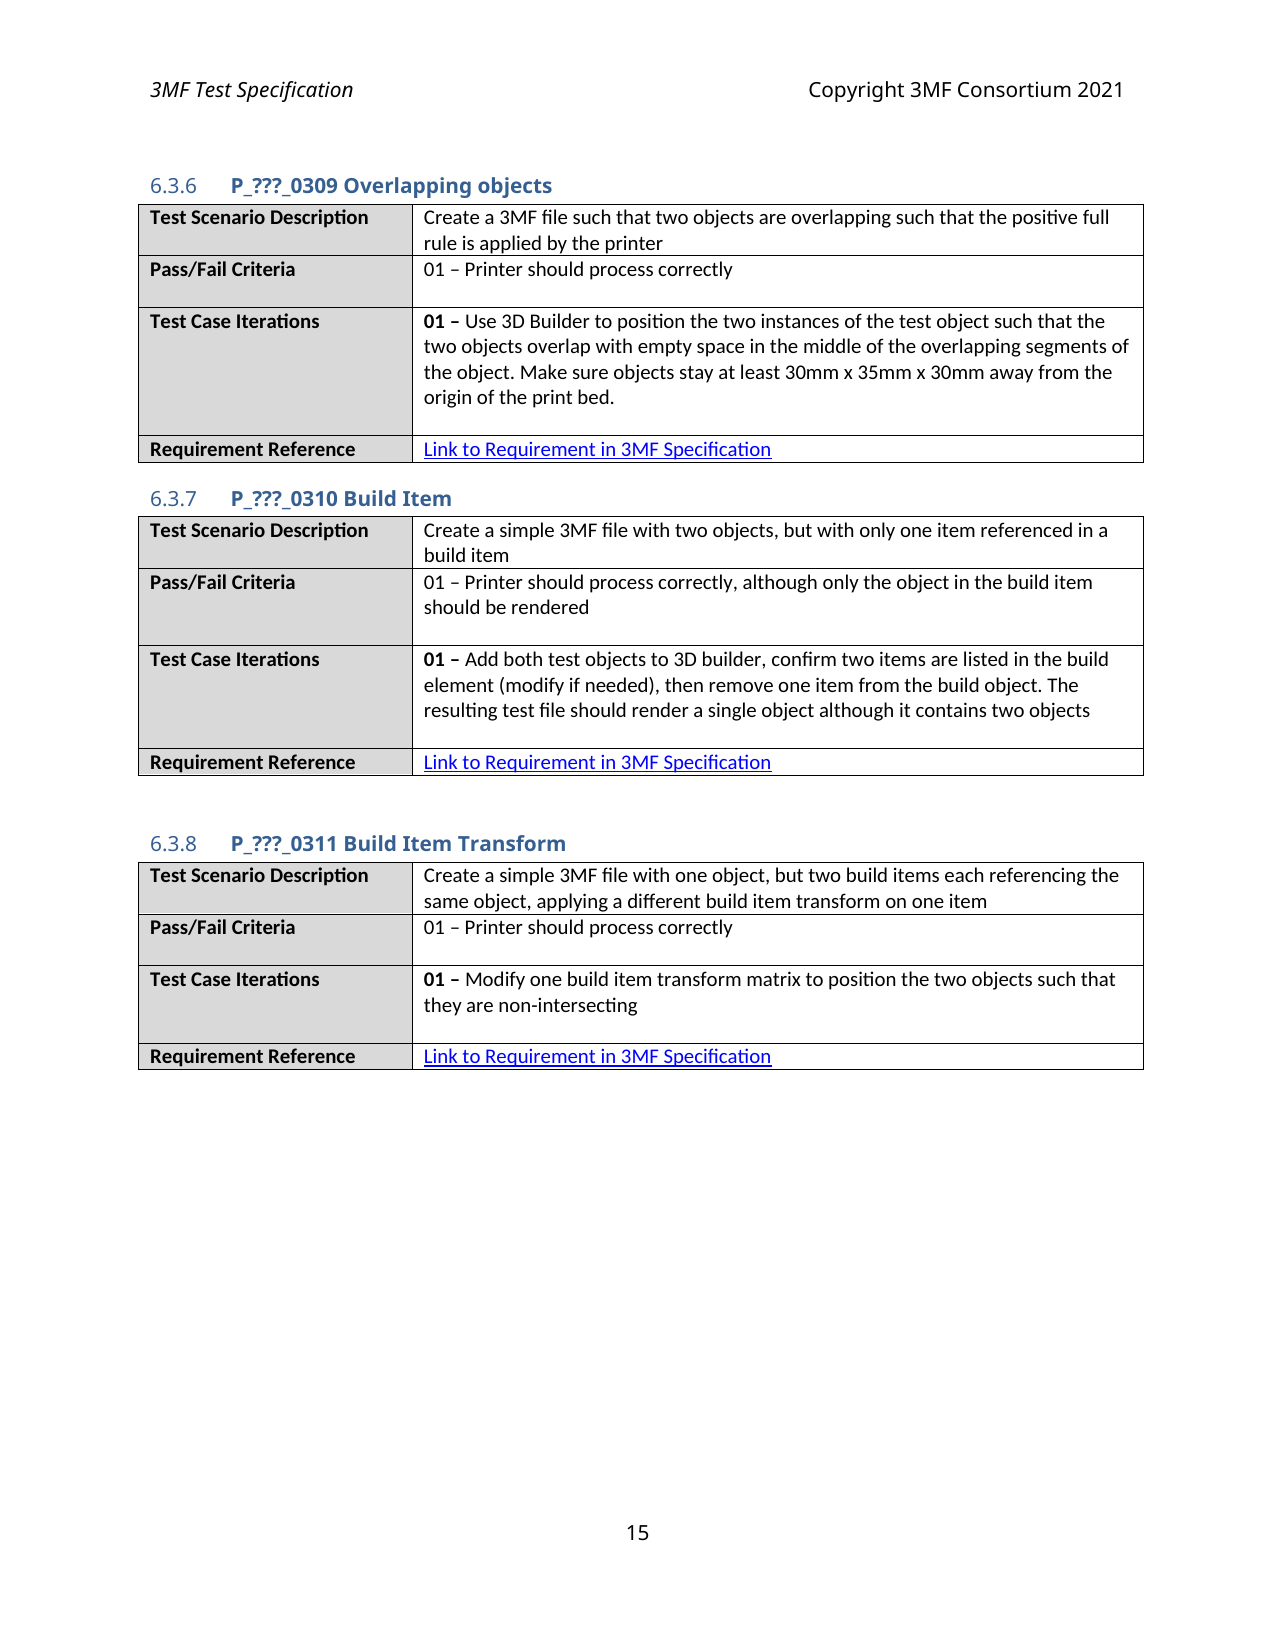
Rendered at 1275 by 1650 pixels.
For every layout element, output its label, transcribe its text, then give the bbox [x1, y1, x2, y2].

subtitle P_???_0310 Build Item [150, 484, 1125, 512]
table_cell Test Case Iterations [139, 646, 412, 748]
table_cell Pass/Fail Criteria [139, 256, 412, 307]
table_cell Test Case Iterations [139, 308, 412, 435]
table_cell Link to Requirement in 3MF Specification [413, 436, 1143, 462]
table_cell 01 – Printer should process correctly [413, 915, 1143, 965]
table_header Create a simple 3MF file with two objects, but with only one item referenced in a build item [413, 517, 1143, 568]
table_header Create a 3MF file such that two objects are overlapping such that the positive full rule is applied by the printer [413, 205, 1143, 255]
table_cell 01 – Use 3D Builder to position the two instances of the test object such that the two objects overlap with empty space in the middle of the overlapping segments of the object. Make sure objects stay at least 30mm x 35mm x 30mm away from the origin of the print bed. [413, 308, 1143, 435]
table_cell Link to Requirement in 3MF Specification [413, 749, 1143, 774]
table_header Test Scenario Description [139, 517, 412, 568]
table_cell Test Case Iterations [139, 966, 412, 1043]
subtitle P_???_0309 Overlapping objects [150, 171, 1125, 199]
table_cell Pass/Fail Criteria [139, 915, 412, 965]
table_cell 01 – Modify one build item transform matrix to position the two objects such that they are non-intersecting [413, 966, 1143, 1043]
table_cell 01 – Printer should process correctly [413, 256, 1143, 307]
table_cell Requirement Reference [139, 1044, 412, 1069]
table_cell 01 – Printer should process correctly, although only the object in the build item should be rendered [413, 569, 1143, 645]
subtitle P_???_0311 Build Item Transform [150, 829, 1125, 857]
table_header Test Scenario Description [139, 863, 412, 913]
table_header Create a simple 3MF file with one object, but two build items each referencing the same object, applying a different build item transform on one item [413, 863, 1143, 913]
table_cell Requirement Reference [139, 436, 412, 462]
table_cell Pass/Fail Criteria [139, 569, 412, 645]
table_cell 01 – Add both test objects to 3D builder, confirm two items are listed in the build element (modify if needed), then remove one item from the build object. The resulting test file should render a single object although it contains two objects [413, 646, 1143, 748]
table_header Test Scenario Description [139, 205, 412, 255]
table_cell Requirement Reference [139, 749, 412, 774]
table_cell Link to Requirement in 3MF Specification [413, 1044, 1143, 1069]
